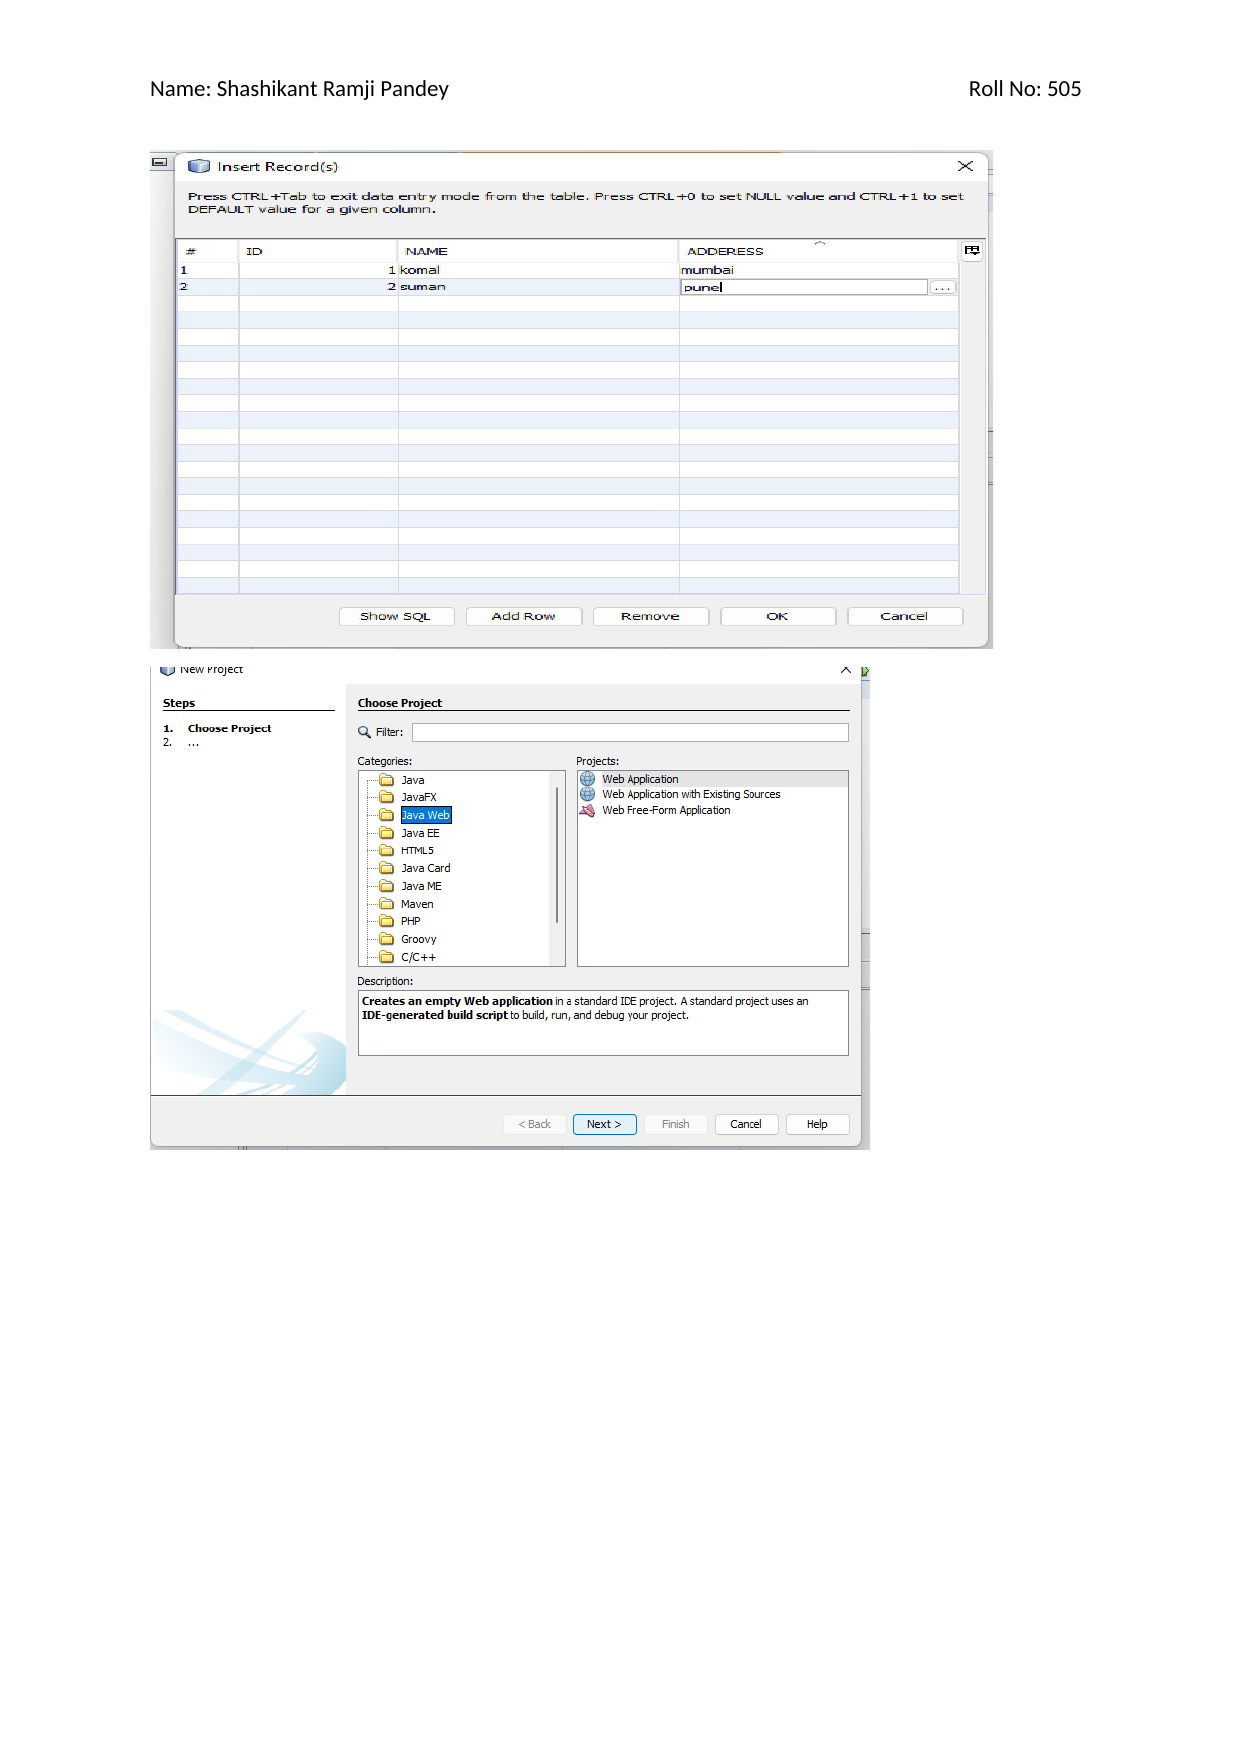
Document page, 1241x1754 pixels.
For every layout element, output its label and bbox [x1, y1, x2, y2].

picture [150, 150, 994, 649]
picture [150, 667, 871, 1150]
